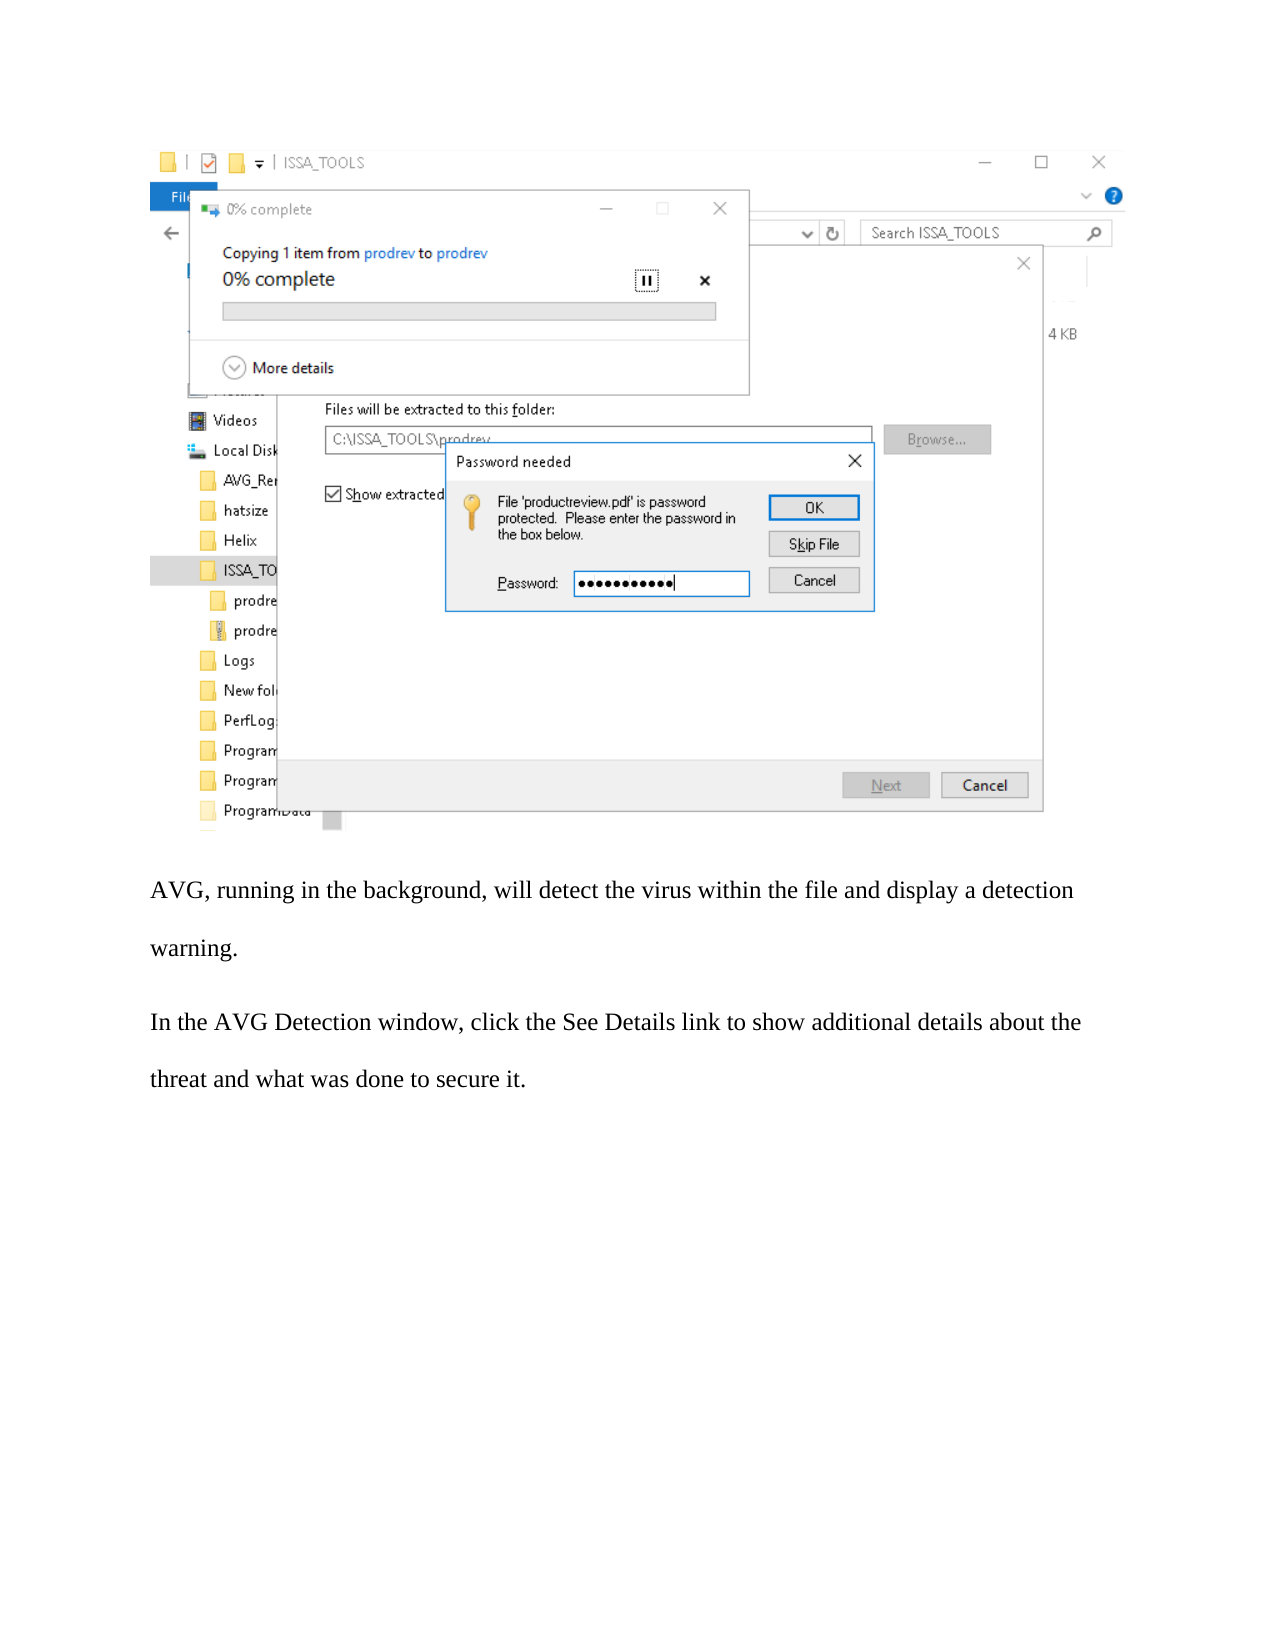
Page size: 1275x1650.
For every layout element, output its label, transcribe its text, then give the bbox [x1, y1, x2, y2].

picture [150, 150, 1125, 831]
text In the AVG Detection window, click the See Details link to show additional details about the threat and what was done to secure it. [150, 1007, 1125, 1093]
text AVG, running in the background, will detect the virus within the file and display a detection warning. [150, 875, 1125, 961]
